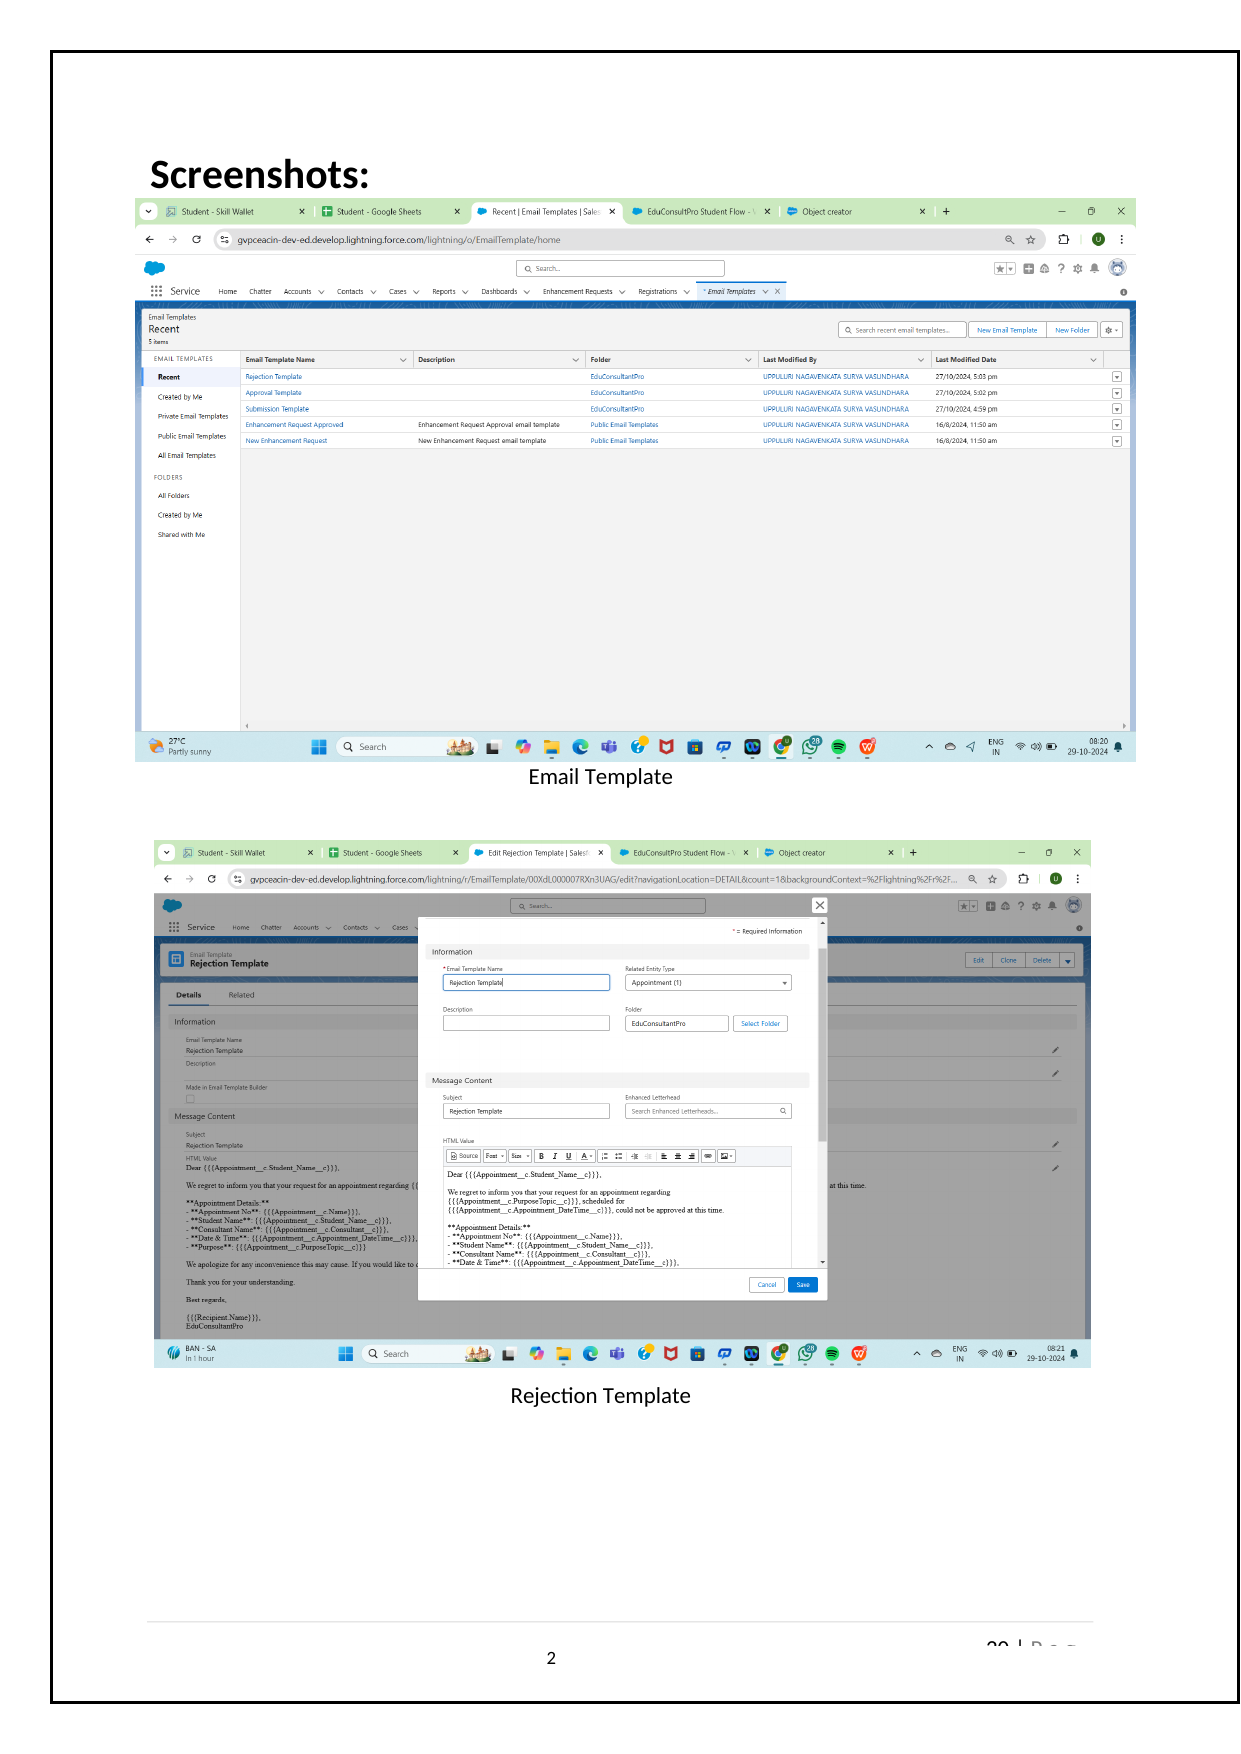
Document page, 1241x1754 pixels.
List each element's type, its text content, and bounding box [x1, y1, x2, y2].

text Email Template [528, 762, 1237, 790]
text Rejection Template [135, 1381, 1237, 1409]
picture [135, 198, 1136, 762]
picture [154, 840, 1091, 1368]
subtitle Screenshots: [150, 148, 1237, 199]
